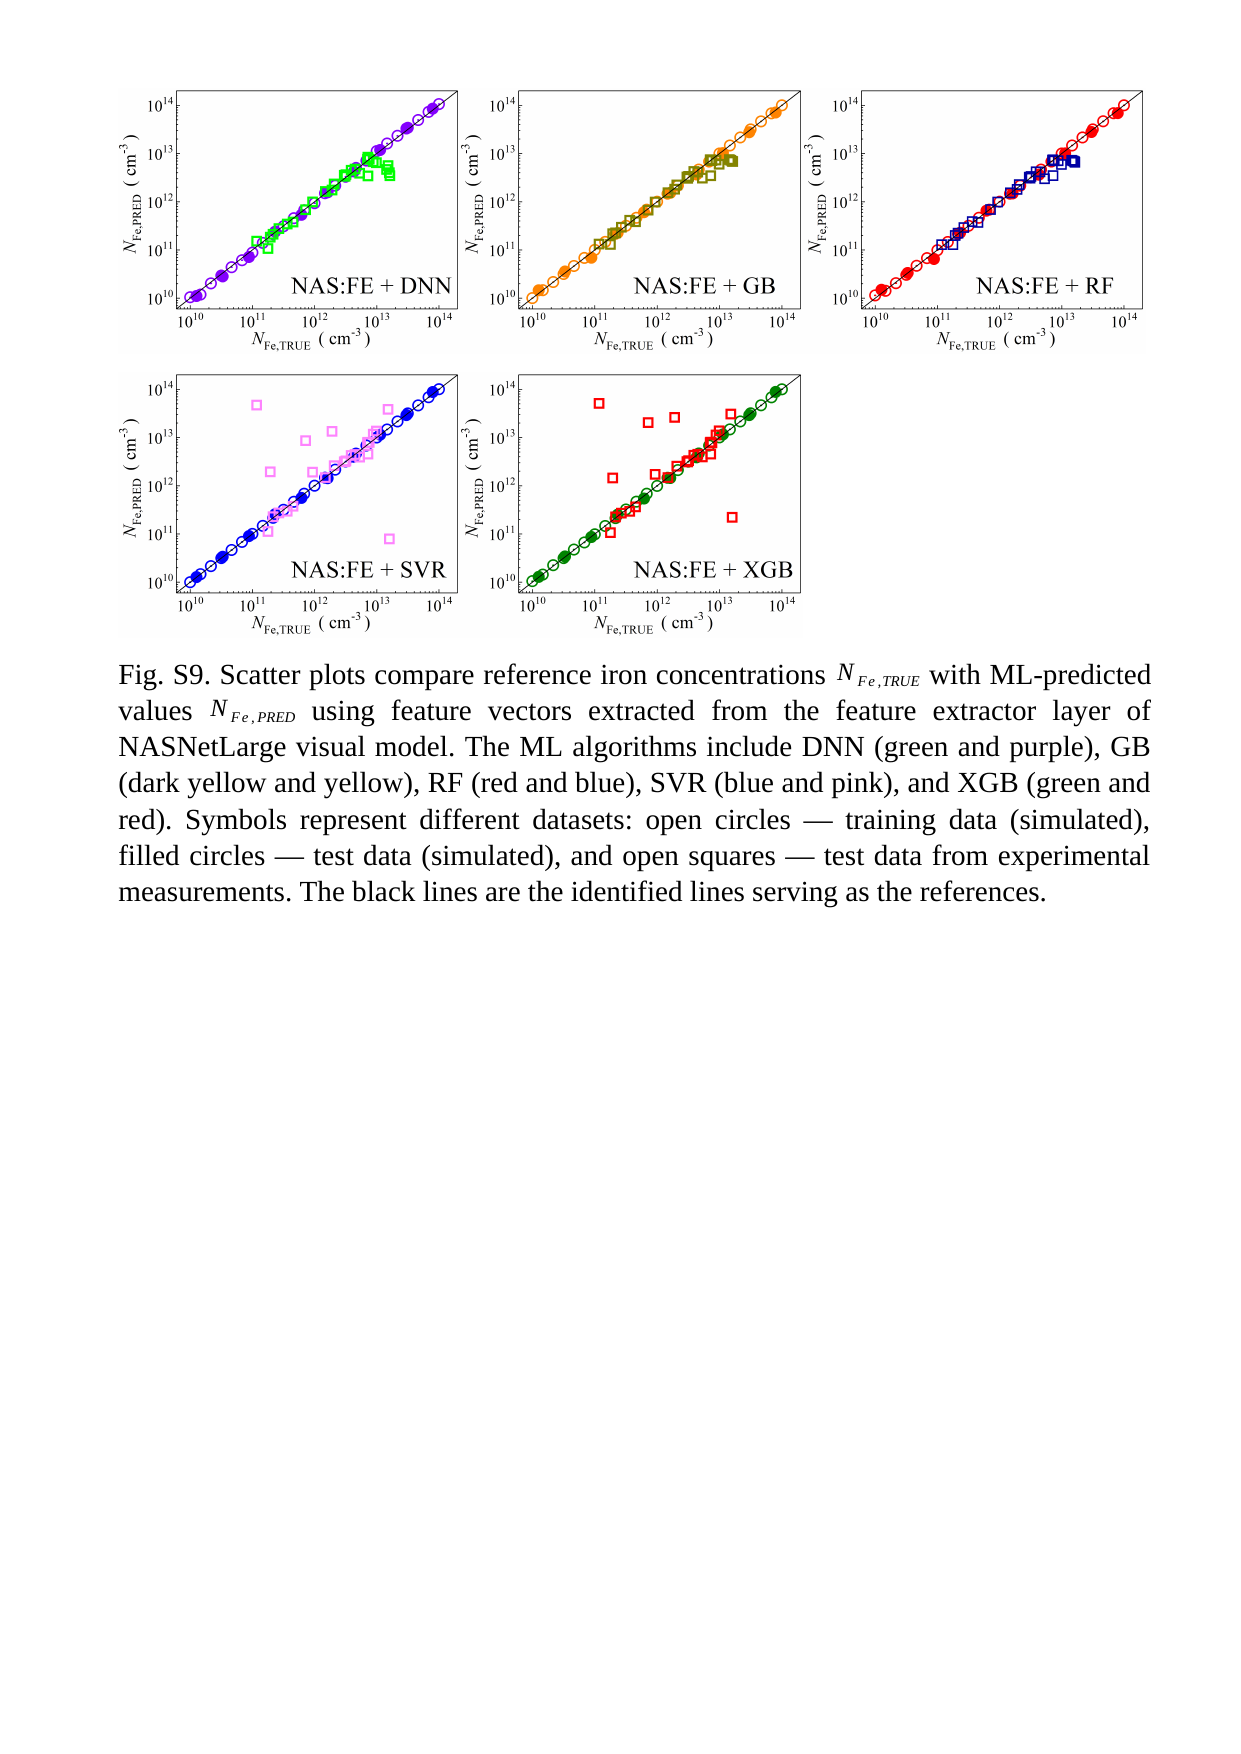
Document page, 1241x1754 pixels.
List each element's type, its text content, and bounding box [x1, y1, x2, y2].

picture [118, 372, 804, 638]
text Fig. S9. Scatter plots compare reference iron concentrations with ML-predicted values using feature vectors extracted from the feature extractor layer of NASNetLarge visual model. The ML algorithms include DNN (green and purple), GB (dark yellow and yellow), RF (red and blue), SVR (blue and pink), and XGB (green and red). Symbols represent different datasets: open circles — training data (simulated), filled circles — test data (simulated), and open squares — test data from experimental measurements. The black lines are the identified lines serving as the references. [118, 657, 1152, 908]
picture [118, 88, 1146, 354]
